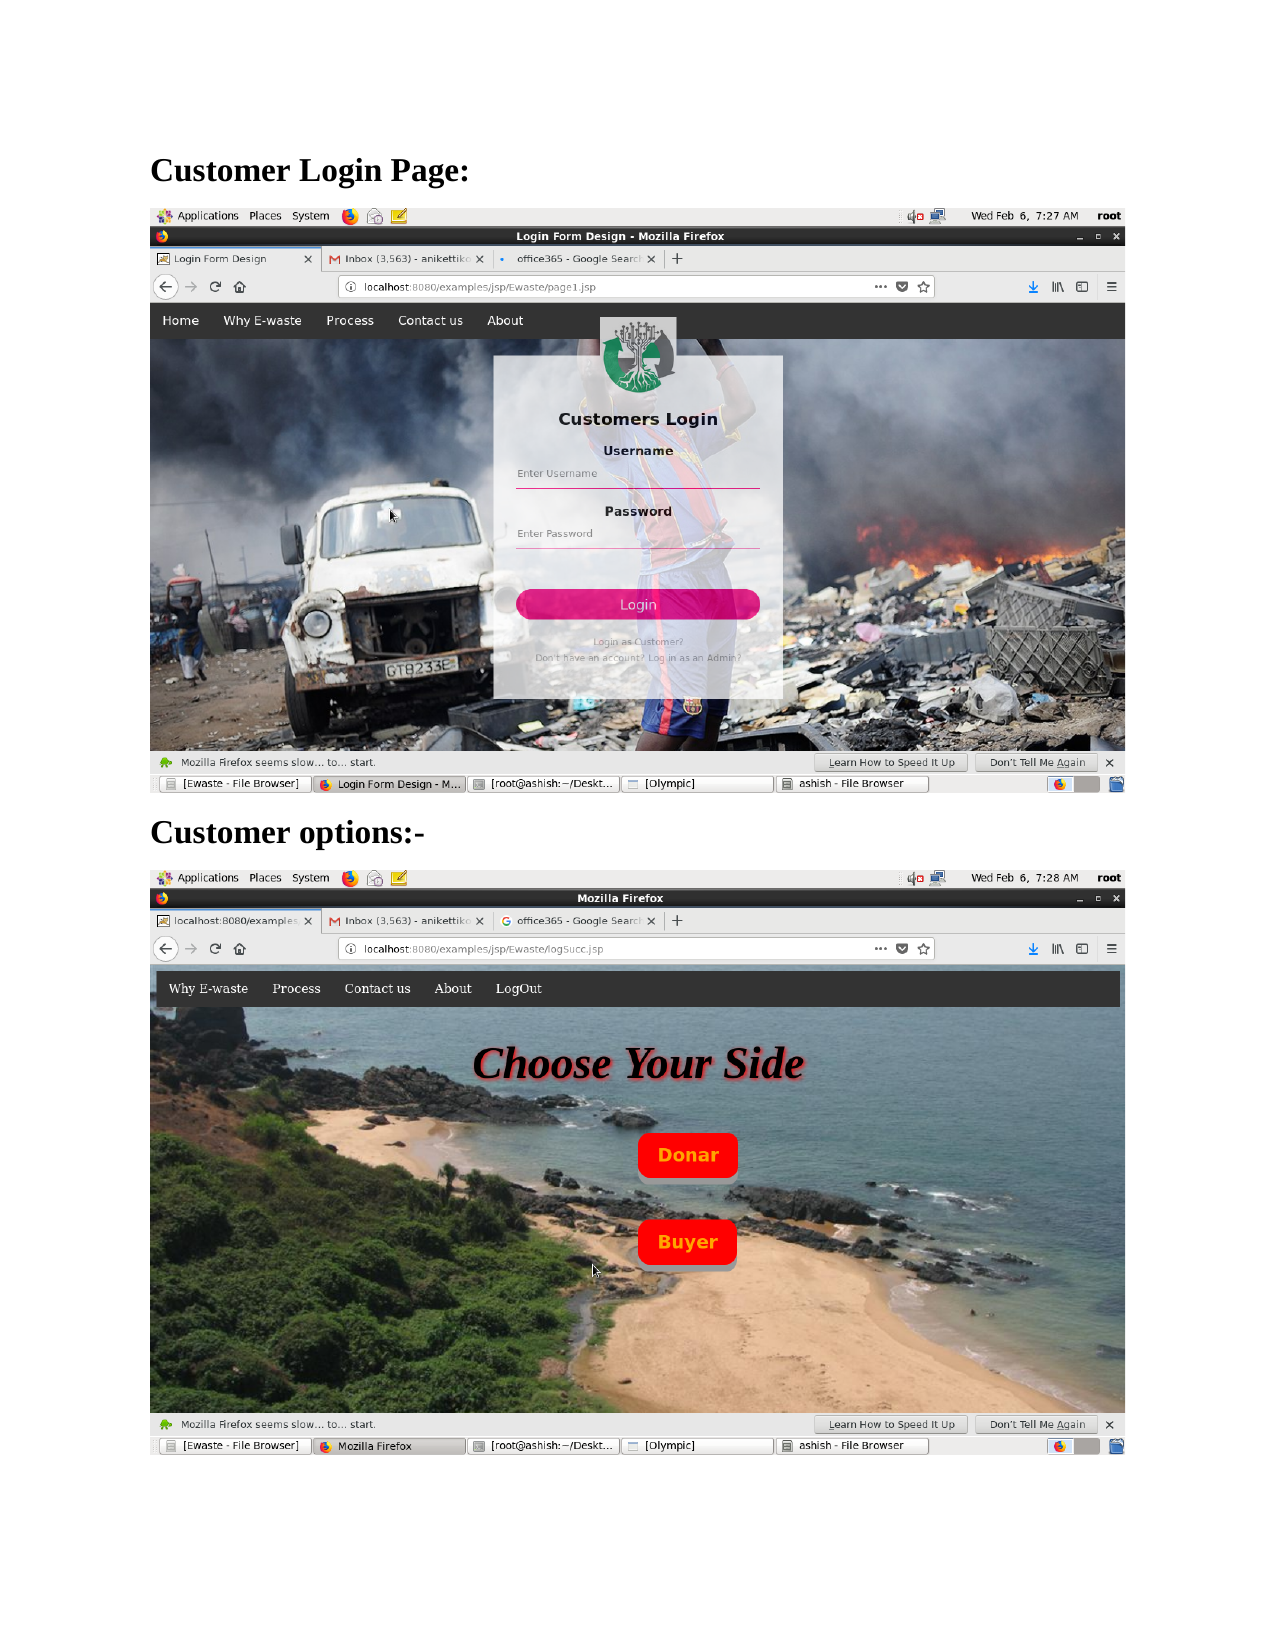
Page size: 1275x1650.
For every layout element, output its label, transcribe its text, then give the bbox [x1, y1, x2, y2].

picture [150, 208, 1125, 793]
text Customer Login Page: [150, 150, 1125, 188]
text Customer options:- [150, 812, 1125, 850]
picture [150, 870, 1125, 1455]
